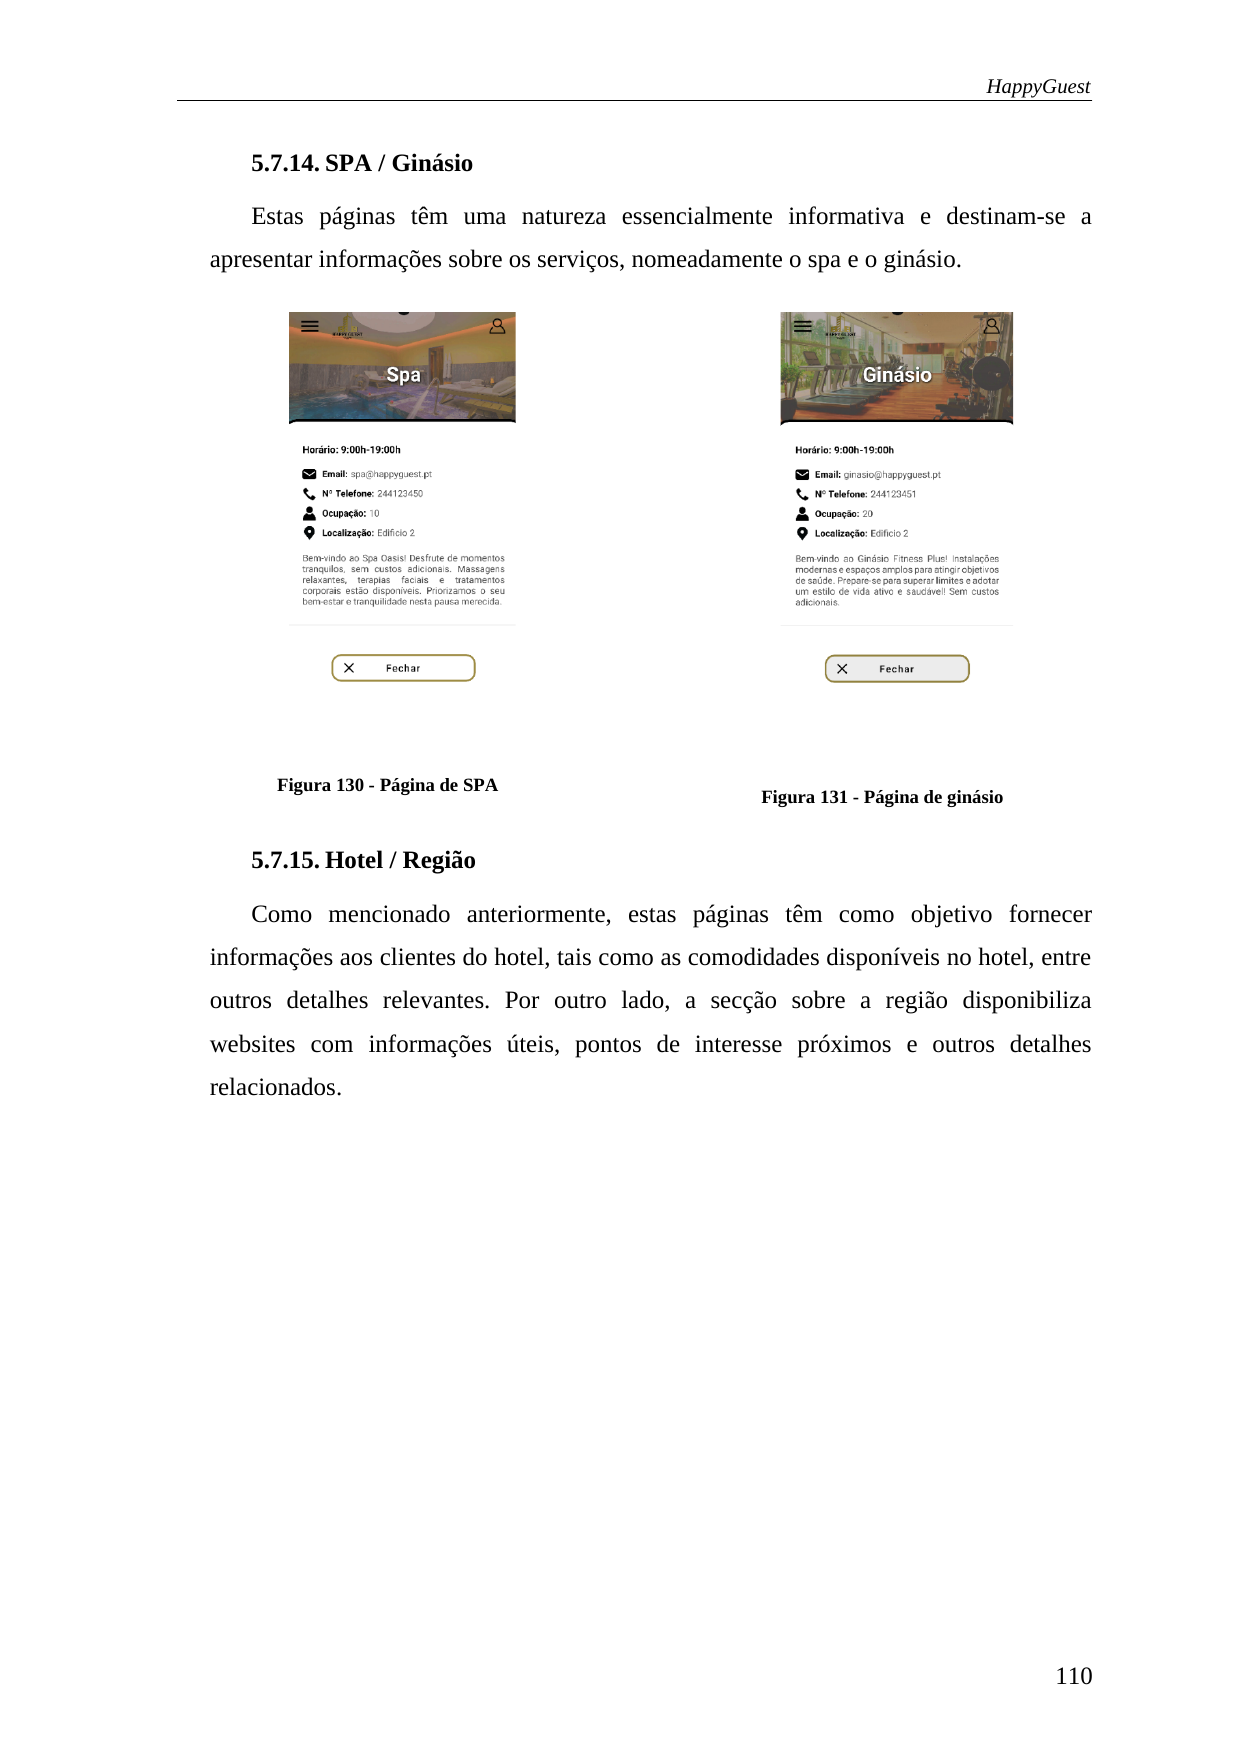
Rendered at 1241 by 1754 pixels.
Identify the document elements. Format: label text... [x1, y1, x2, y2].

subtitle SPA / Ginásio [251, 148, 1092, 176]
text Como mencionado anteriormente, estas páginas têm como objetivo fornecer informações aos clientes do hotel, tais como as comodidades disponíveis no hotel, entre outros detalhes relevantes. Por outro lado, a secção sobre a região disponibiliza websites com informações úteis, pontos de interesse próximos e outros detalhes relacionados. [209, 899, 1092, 1101]
text Estas páginas têm uma natureza essencialmente informativa e destinam-se a apresentar informações sobre os serviços, nomeadamente o spa e o ginásio. [209, 201, 1092, 273]
text Figura 130 - Página de SPA [177, 774, 598, 796]
picture [289, 312, 516, 760]
subtitle Hotel / Região [251, 846, 1092, 874]
text Figura 131 - Página de ginásio [672, 786, 1092, 808]
picture [780, 312, 1014, 772]
